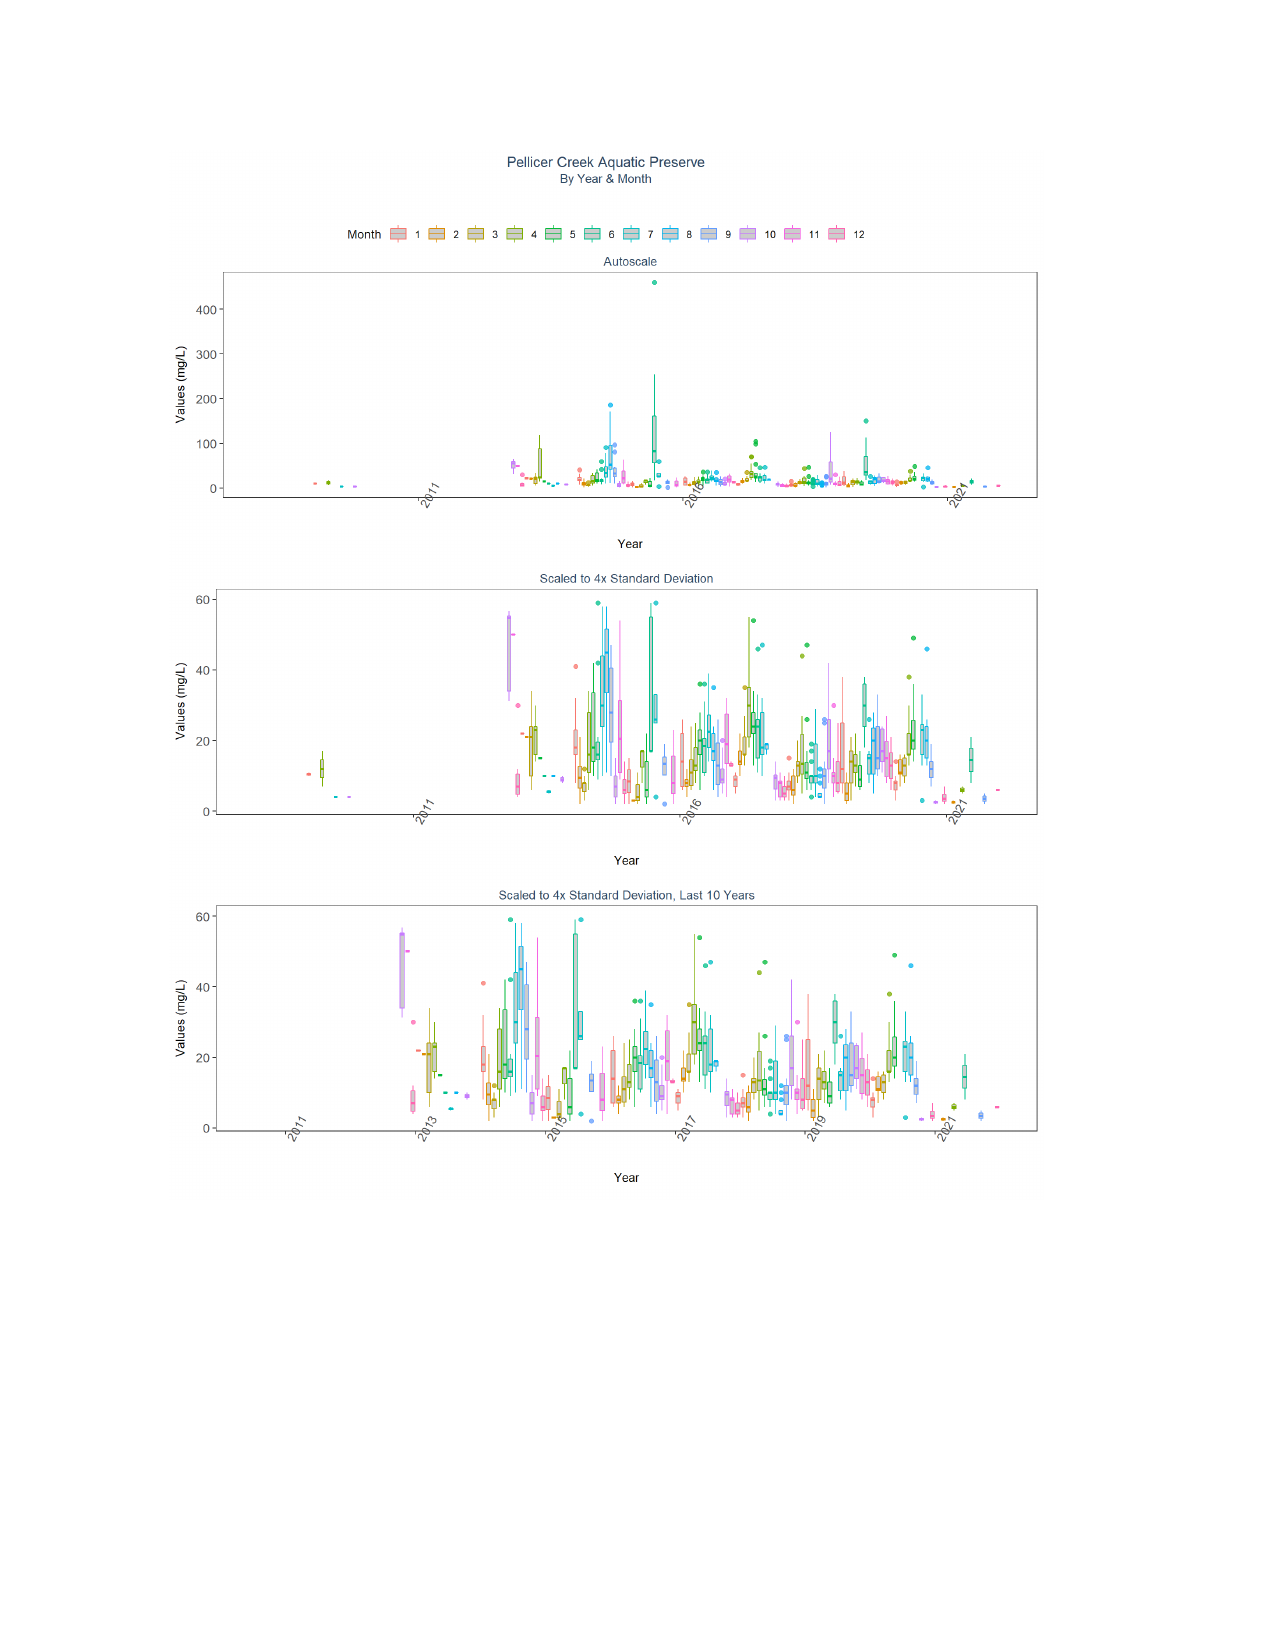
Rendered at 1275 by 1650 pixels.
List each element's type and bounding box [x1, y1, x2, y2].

picture [168, 150, 1044, 1200]
